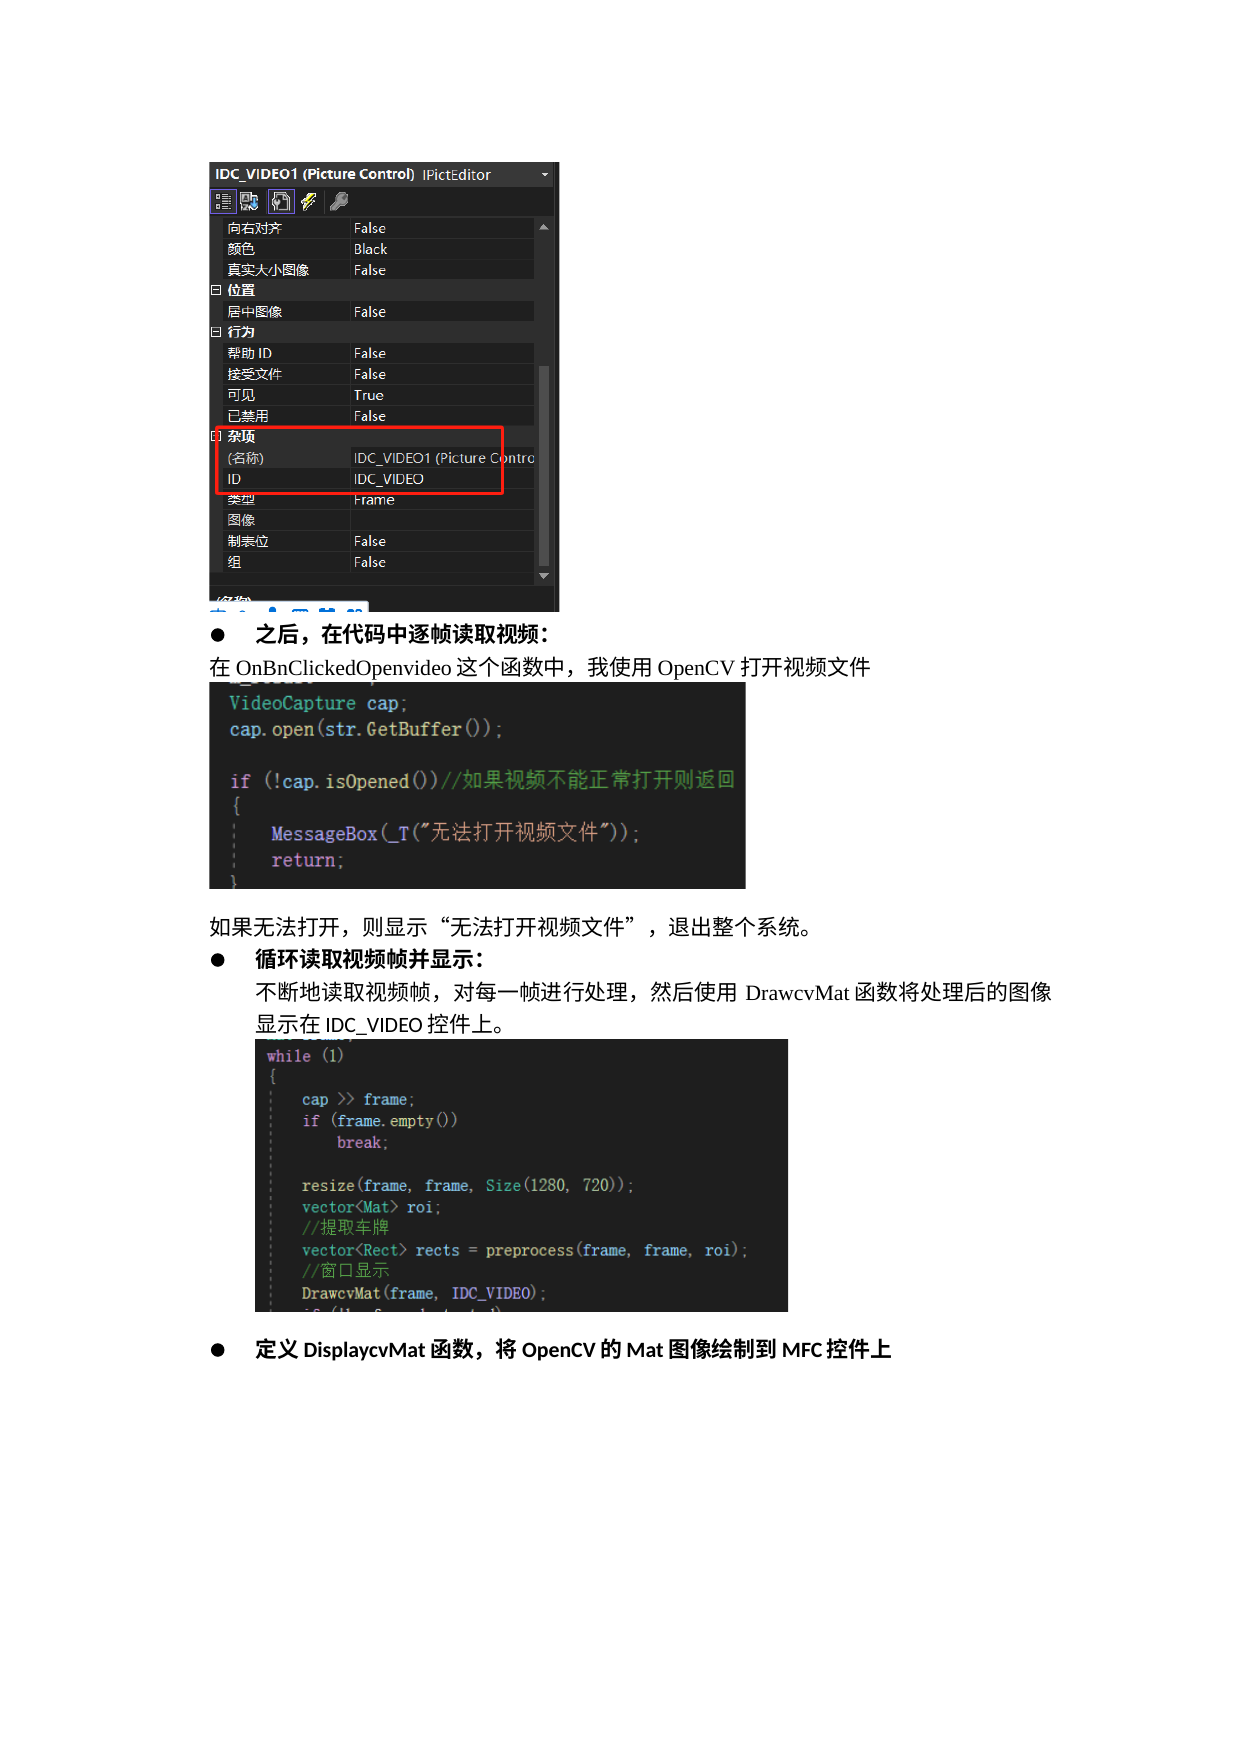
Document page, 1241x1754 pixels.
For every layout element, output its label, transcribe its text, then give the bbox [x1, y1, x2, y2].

list 不断地读取视频帧，对每一帧进行处理，然后使用DrawcvMat函数将处理后的图像显示在IDC_VIDEO控件上。 [255, 974, 1053, 1039]
list 循环读取视频帧并显示： [209, 942, 1053, 974]
list 之后，在代码中逐帧读取视频： [209, 617, 1053, 649]
picture [255, 1039, 789, 1312]
picture [209, 682, 746, 889]
picture [209, 162, 560, 612]
list 定义DisplaycvMat函数，将OpenCV的Mat图像绘制到MFC控件上 [209, 1332, 1053, 1364]
text 如果无法打开，则显示“无法打开视频文件”，退出整个系统。 [209, 909, 1053, 942]
text 在OnBnClickedOpenvideo这个函数中，我使用OpenCV打开视频文件 [209, 649, 1053, 682]
